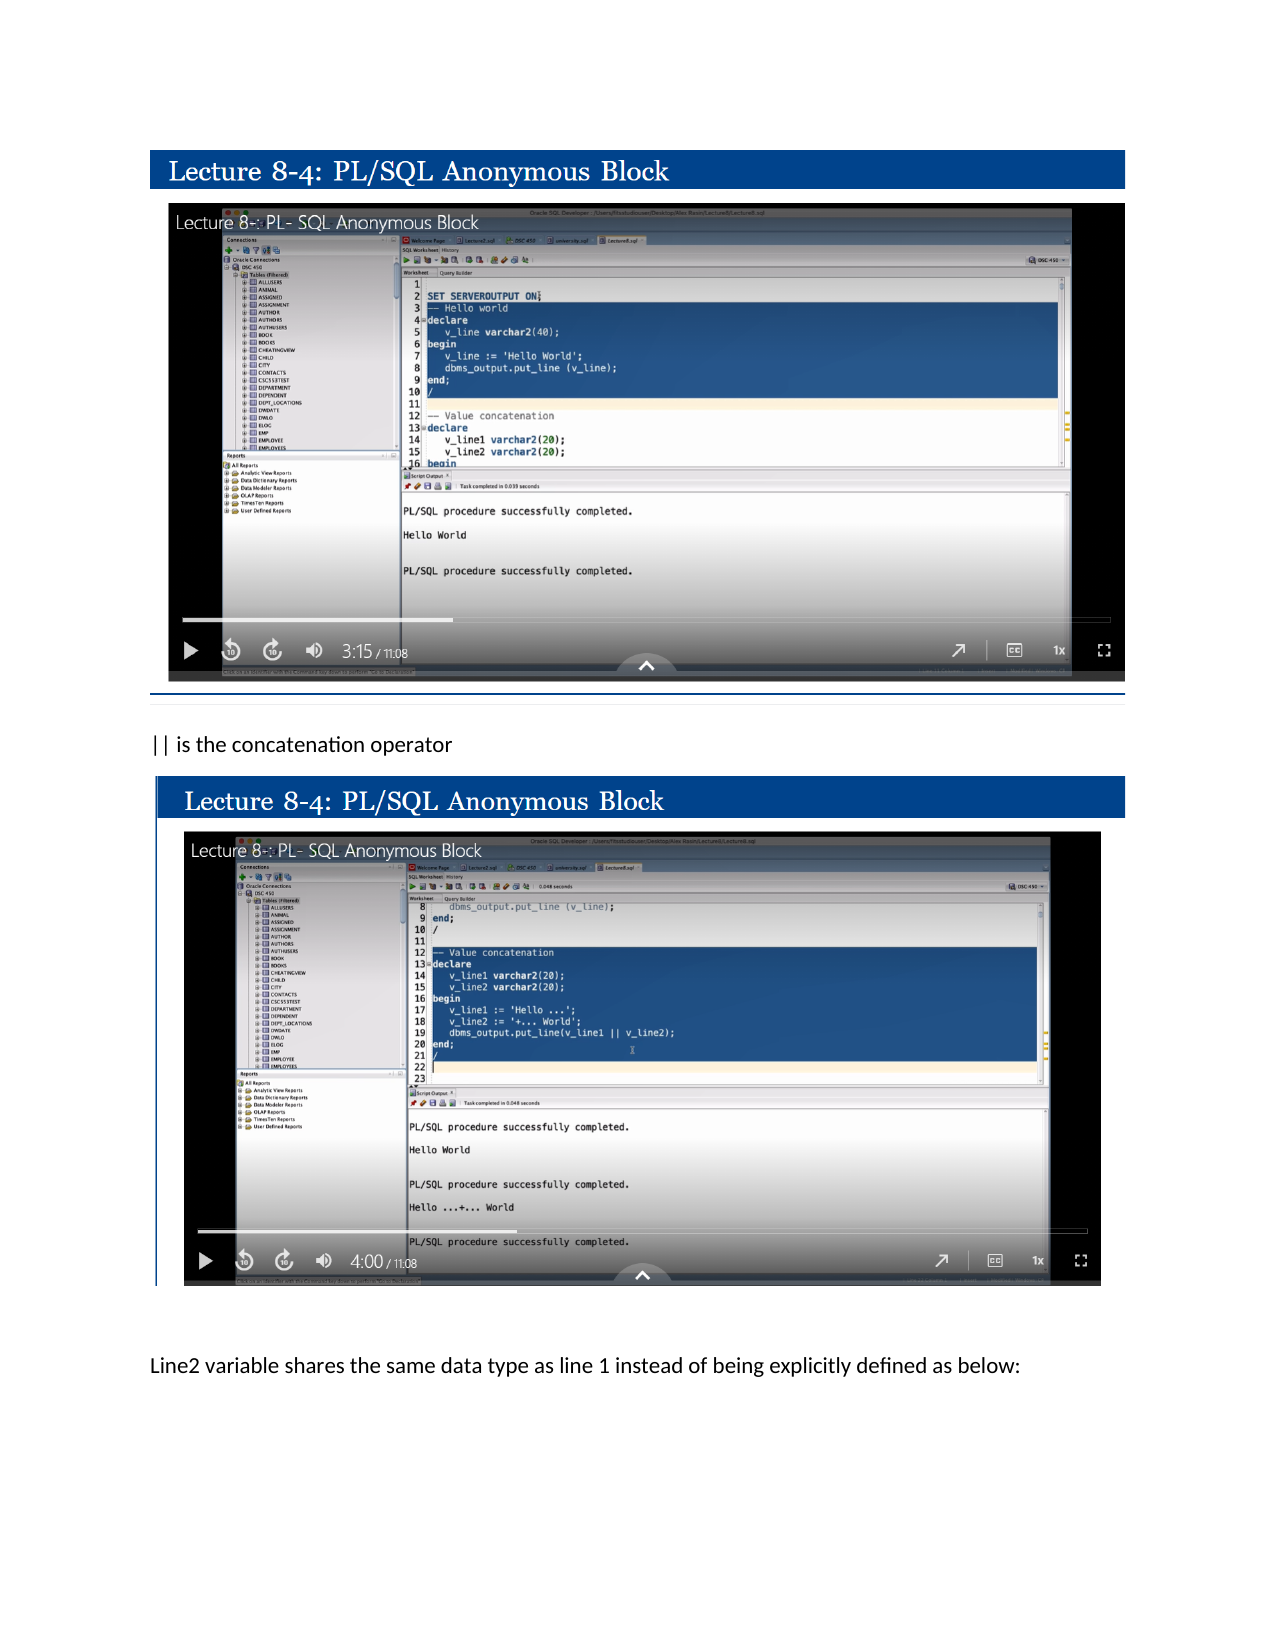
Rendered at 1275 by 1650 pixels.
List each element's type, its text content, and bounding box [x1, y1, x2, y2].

text || is the concatenation operator [150, 730, 1125, 758]
picture [150, 150, 1125, 711]
text Line2 variable shares the same data type as line 1 instead of being explicitly defined as below: [150, 1352, 1125, 1379]
picture [150, 776, 1125, 1286]
